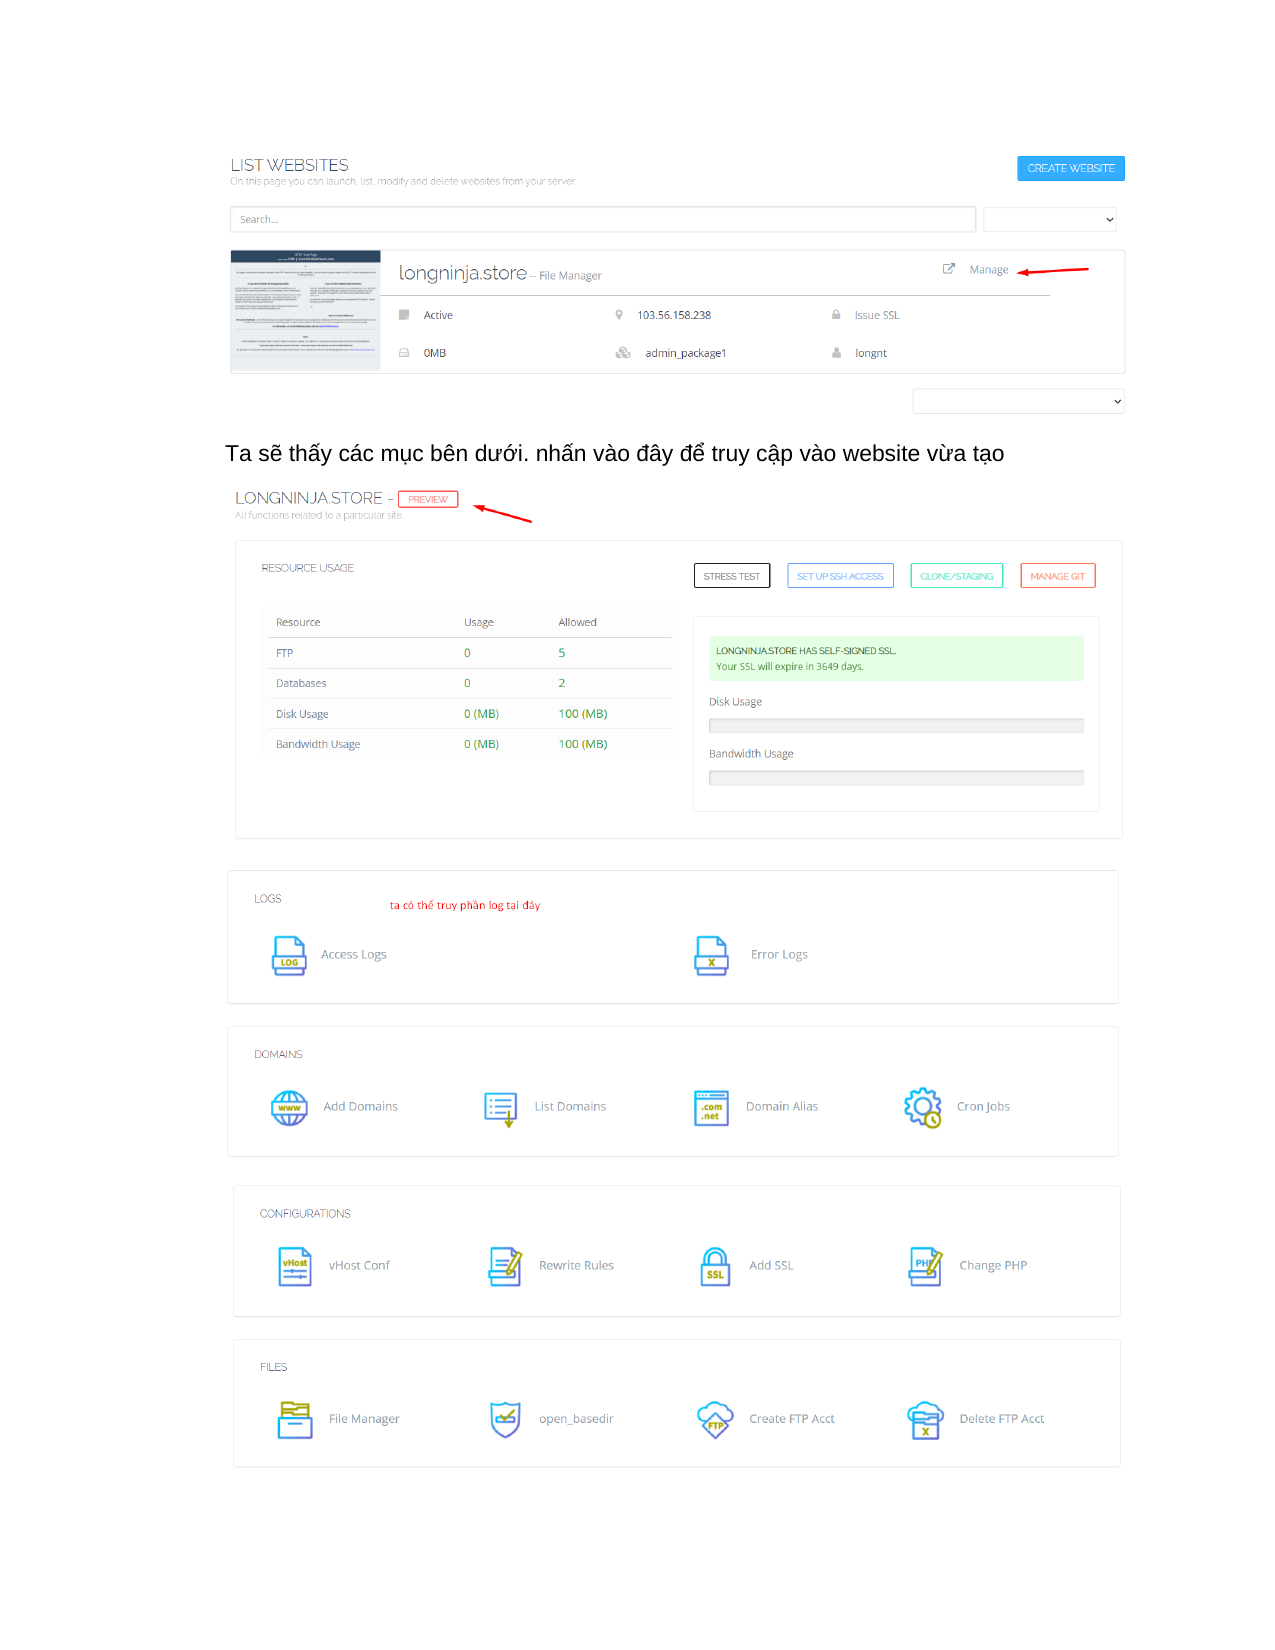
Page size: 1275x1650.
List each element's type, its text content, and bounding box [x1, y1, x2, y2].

picture [225, 861, 1124, 1161]
picture [225, 485, 1130, 843]
picture [225, 150, 1133, 422]
picture [225, 1178, 1123, 1476]
text Ta sẽ thấy các mục bên dưới. nhấn vào đây để truy cập vào website vừa tạo [150, 440, 1125, 466]
